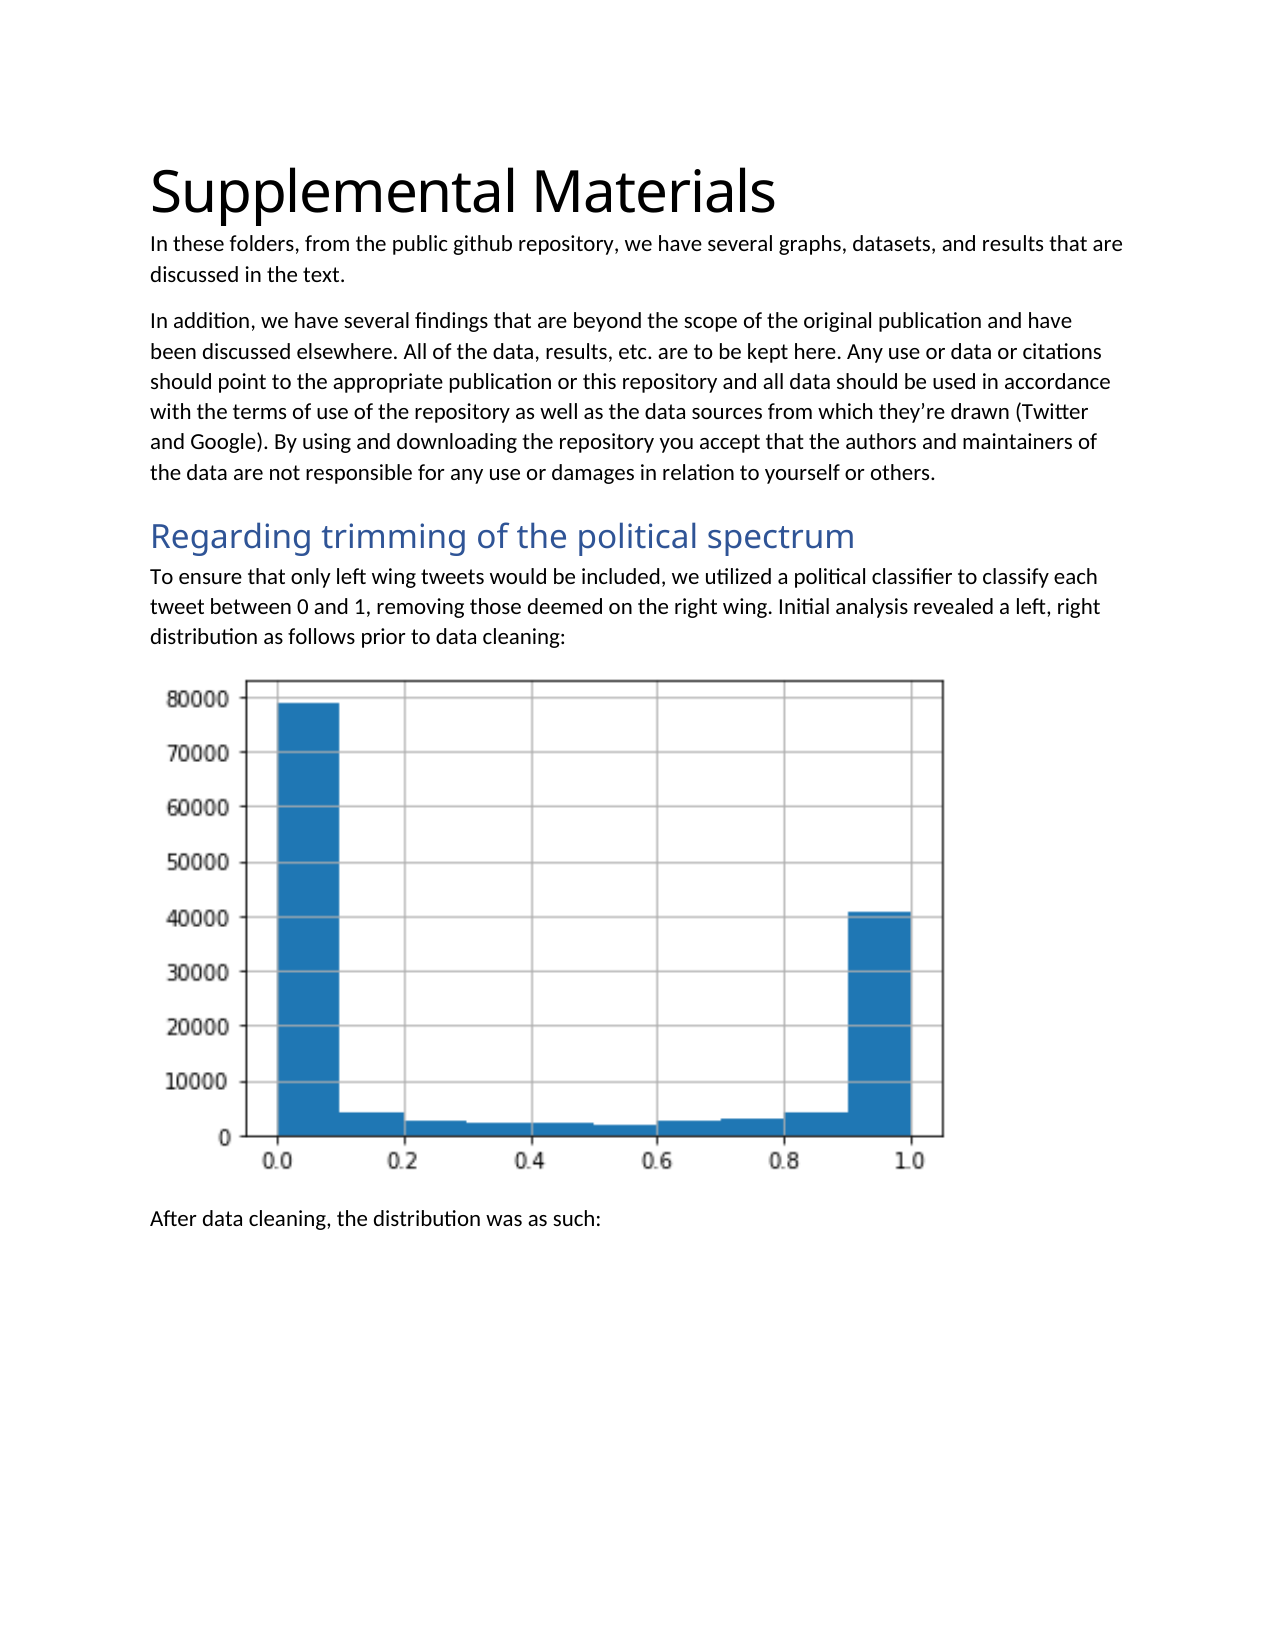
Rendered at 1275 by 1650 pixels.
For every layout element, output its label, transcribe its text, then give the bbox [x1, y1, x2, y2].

picture [150, 669, 957, 1186]
title Supplemental Materials [150, 150, 1125, 229]
text To ensure that only left wing tweets would be included, we utilized a political classifier to classify each tweet between 0 and 1, removing those deemed on the right wing. Initial analysis revealed a left, right distribution as follows prior to data cleaning: [150, 562, 1125, 650]
text After data cleaning, the distribution was as such: [150, 1204, 1125, 1232]
text In these folders, from the public github repository, we have several graphs, datasets, and results that are discussed in the text. [150, 229, 1125, 288]
text In addition, we have several findings that are beyond the scope of the original publication and have been discussed elsewhere. All of the data, results, etc. are to be kept here. Any use or data or citations should point to the appropriate publication or this repository and all data should be used in accordance with the terms of use of the repository as well as the data sources from which they’re drawn (Twitter and Google). By using and downloading the repository you accept that the authors and maintainers of the data are not responsible for any use or damages in relation to yourself or others. [150, 307, 1125, 486]
subtitle Regarding trimming of the political spectrum [150, 513, 1125, 558]
